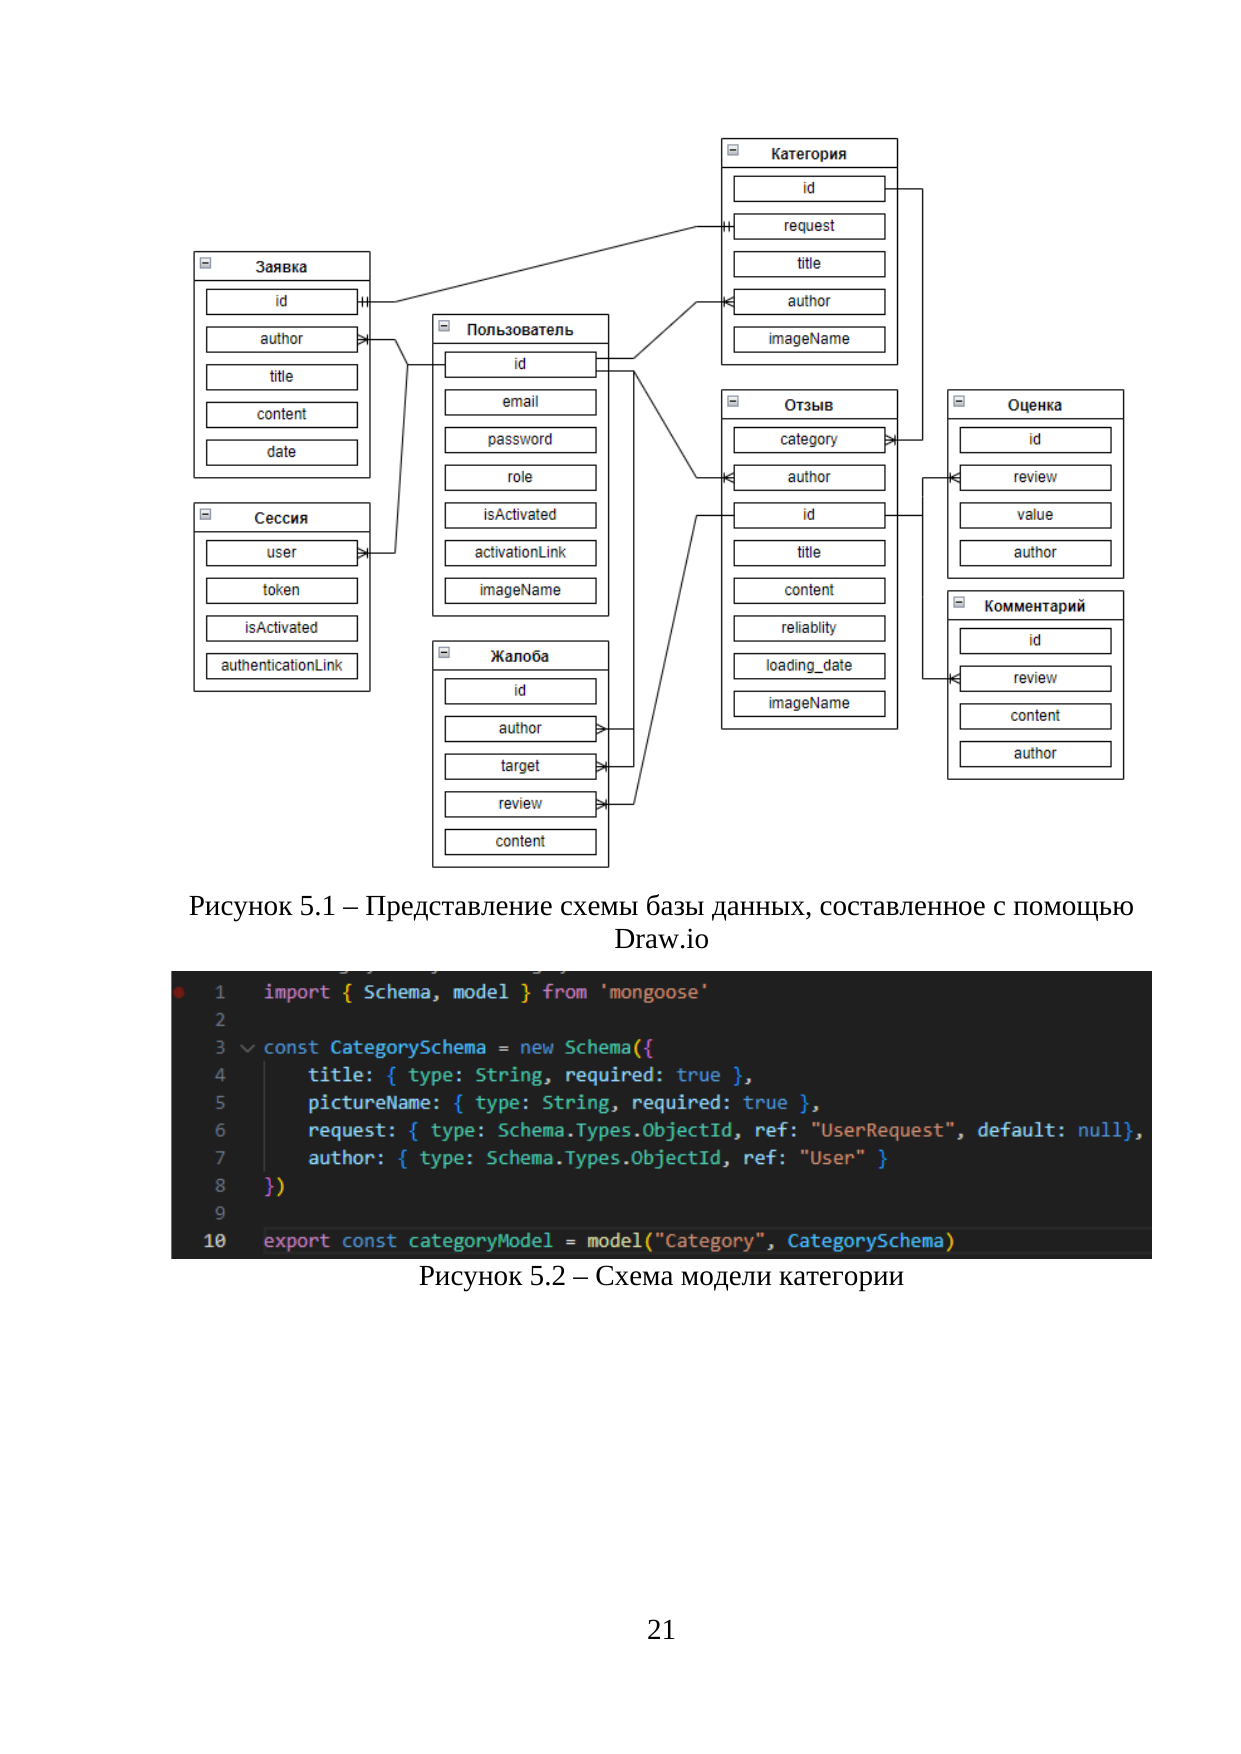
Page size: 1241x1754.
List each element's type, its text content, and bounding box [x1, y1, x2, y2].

text Draw.io [171, 921, 1152, 955]
text Рисунок 5.1 – Представление схемы базы данных, составленное с помощью [171, 888, 1152, 921]
text Рисунок 5.2 – Схема модели категории [171, 1259, 1152, 1292]
picture [171, 118, 1152, 883]
picture [171, 971, 1152, 1259]
